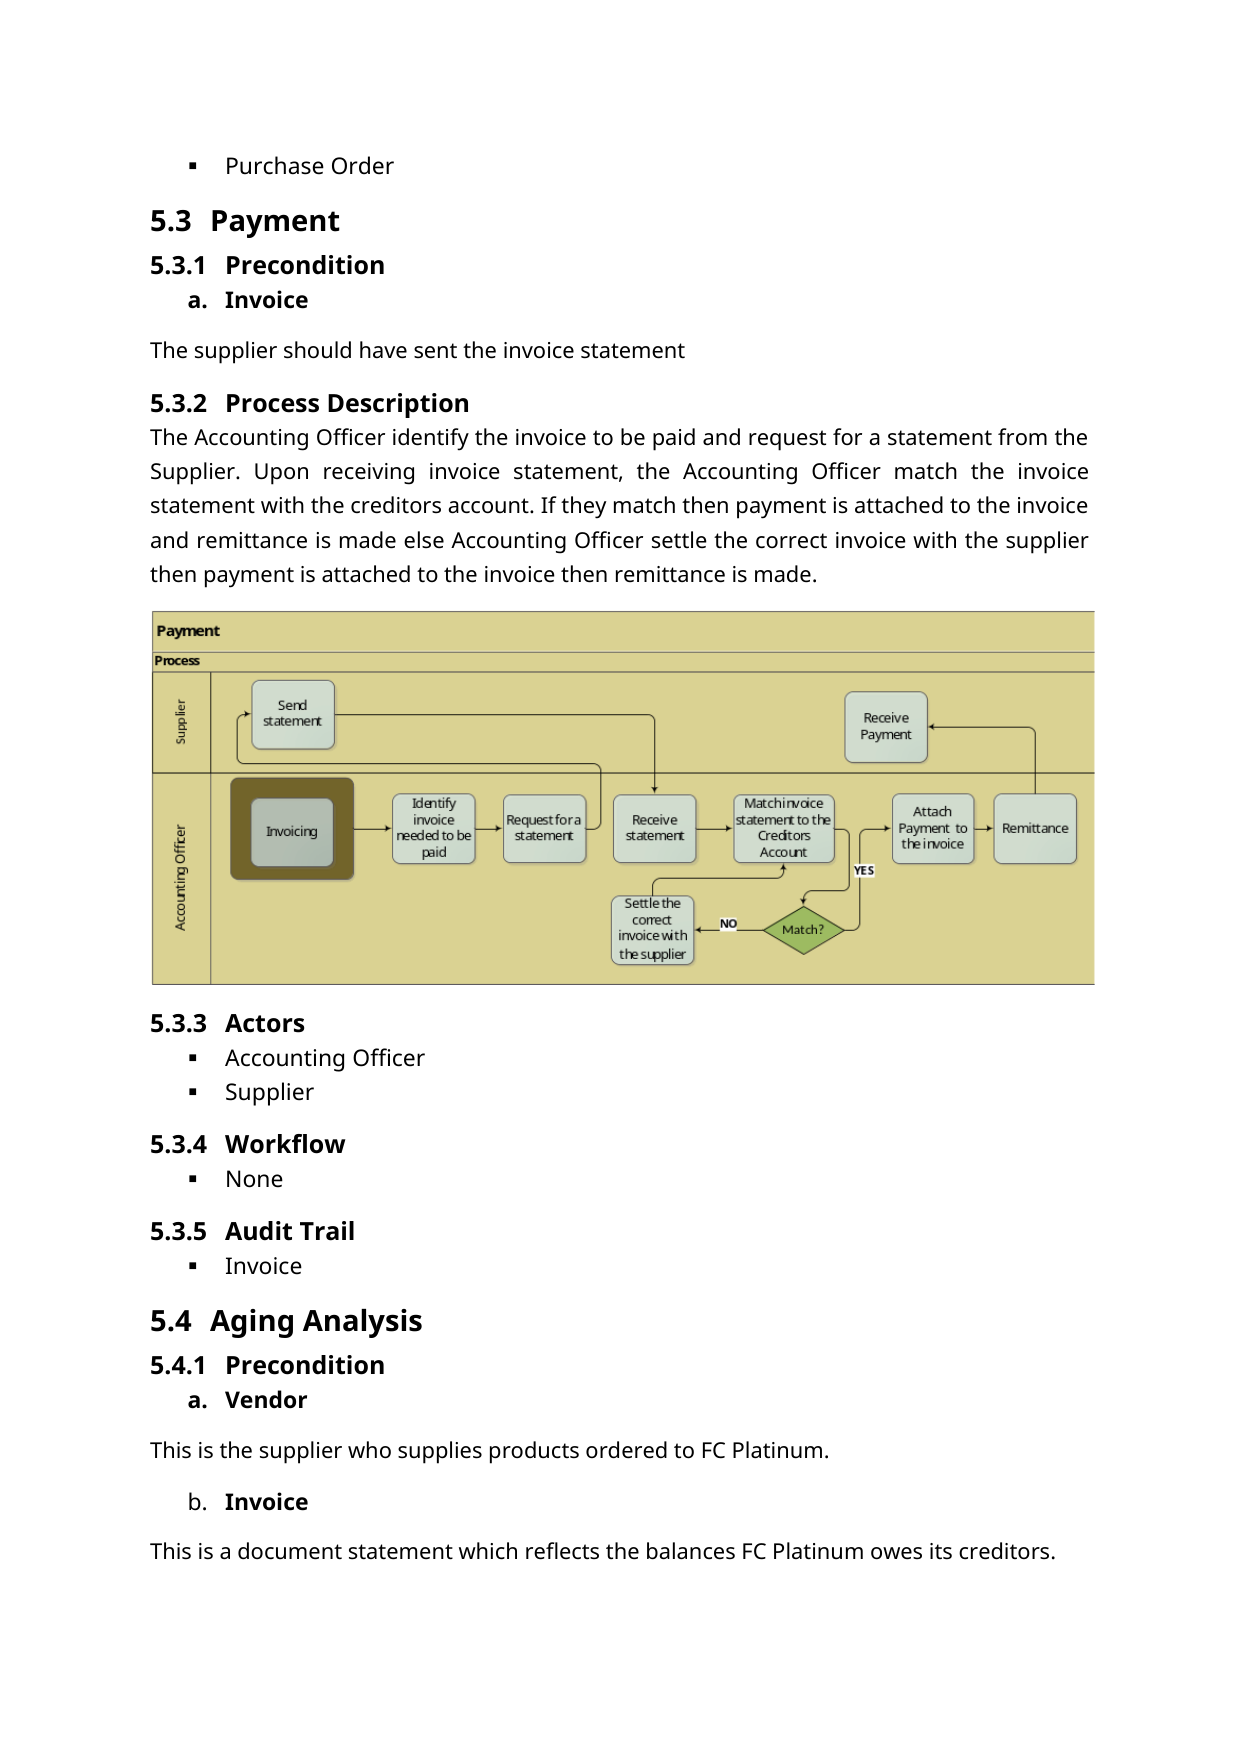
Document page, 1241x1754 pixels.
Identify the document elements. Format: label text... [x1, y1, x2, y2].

text This is the supplier who supplies products ordered to FC Platinum. [150, 1435, 1090, 1464]
subtitle Payment [150, 200, 1090, 240]
list Invoice [187, 284, 1090, 315]
text The Accounting Officer identify the invoice to be paid and request for a statement from the Supplier. Upon receiving invoice statement, the Accounting Officer match the invoice statement with the creditors account. If they match then payment is attached to the invoice and remittance is made else Accounting Officer settle the correct invoice with the supplier then payment is attached to the invoice then remittance is made. [150, 422, 1090, 589]
list Invoice [187, 1250, 1090, 1281]
list Invoice [187, 1486, 1090, 1517]
list Accounting Officer [187, 1042, 1090, 1073]
list Vendor [187, 1384, 1090, 1416]
subtitle Aging Analysis [150, 1301, 1090, 1340]
subtitle Precondition [150, 247, 1090, 281]
text This is a document statement which reflects the balances FC Platinum owes its creditors. [150, 1536, 1090, 1566]
subtitle Audit Trail [150, 1213, 1090, 1247]
list Supplier [187, 1076, 1090, 1107]
subtitle Process Description [150, 385, 1090, 419]
subtitle Precondition [150, 1348, 1090, 1382]
list Purchase Order [187, 150, 1090, 181]
text The supplier should have sent the invoice statement [150, 334, 1090, 364]
subtitle Workflow [150, 1126, 1090, 1160]
list None [187, 1163, 1090, 1194]
subtitle Actors [150, 1005, 1090, 1039]
